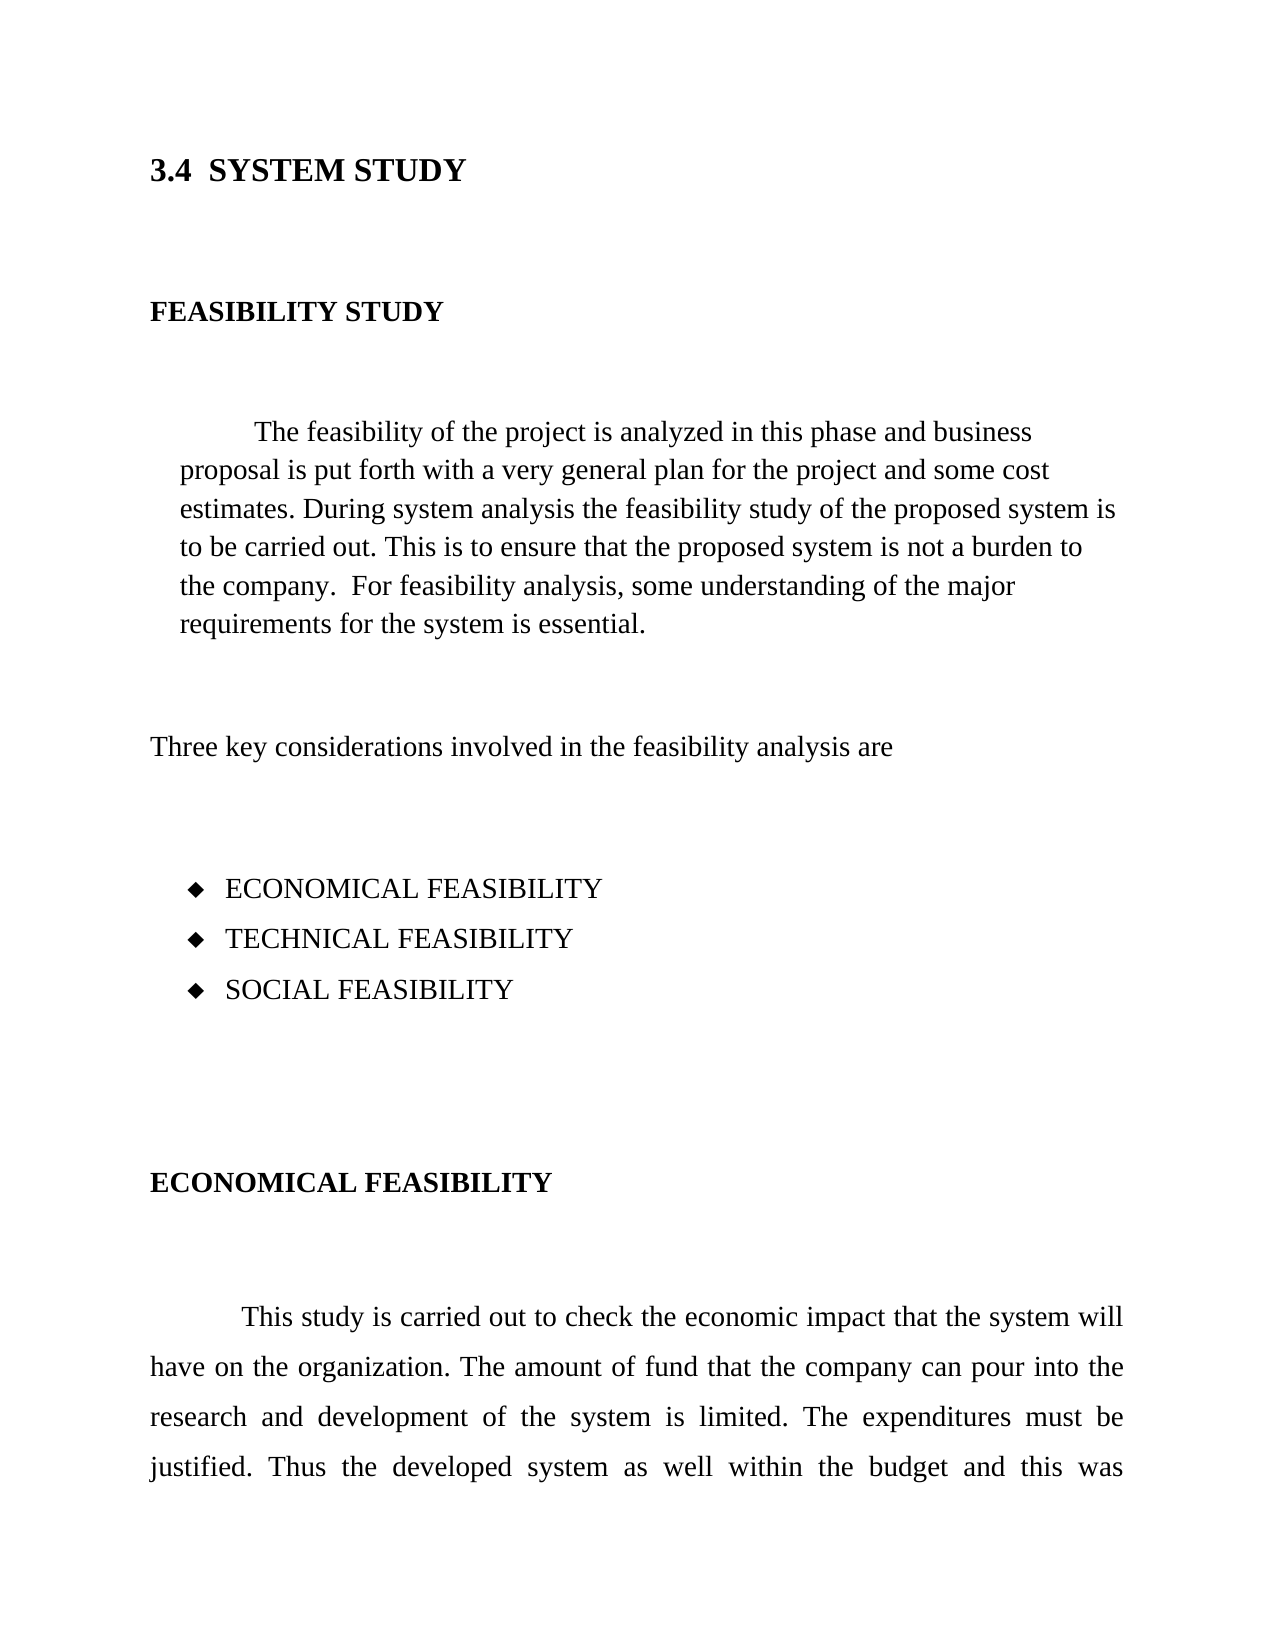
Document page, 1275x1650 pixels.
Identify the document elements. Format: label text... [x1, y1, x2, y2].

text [150, 1299, 1125, 1483]
text Three key considerations involved in the feasibility analysis are [150, 729, 1125, 762]
text 3.4 SYSTEM STUDY [150, 150, 1125, 188]
list ECONOMICAL FEASIBILITY [187, 871, 1125, 905]
list TECHNICAL FEASIBILITY [187, 922, 1125, 955]
text ECONOMICAL FEASIBILITY [150, 1165, 1125, 1198]
text The feasibility of the project is analyzed in this phase and business proposal is put forth with a very general plan for the project and some cost estimates. During system analysis the feasibility study of the proposed system is to be carried out. This is to ensure that the proposed system is not a burden to the company. For feasibility analysis, some understanding of the major requirements for the system is essential. [179, 414, 1125, 640]
text FEASIBILITY STUDY [150, 294, 1125, 328]
list SOCIAL FEASIBILITY [187, 972, 1125, 1006]
